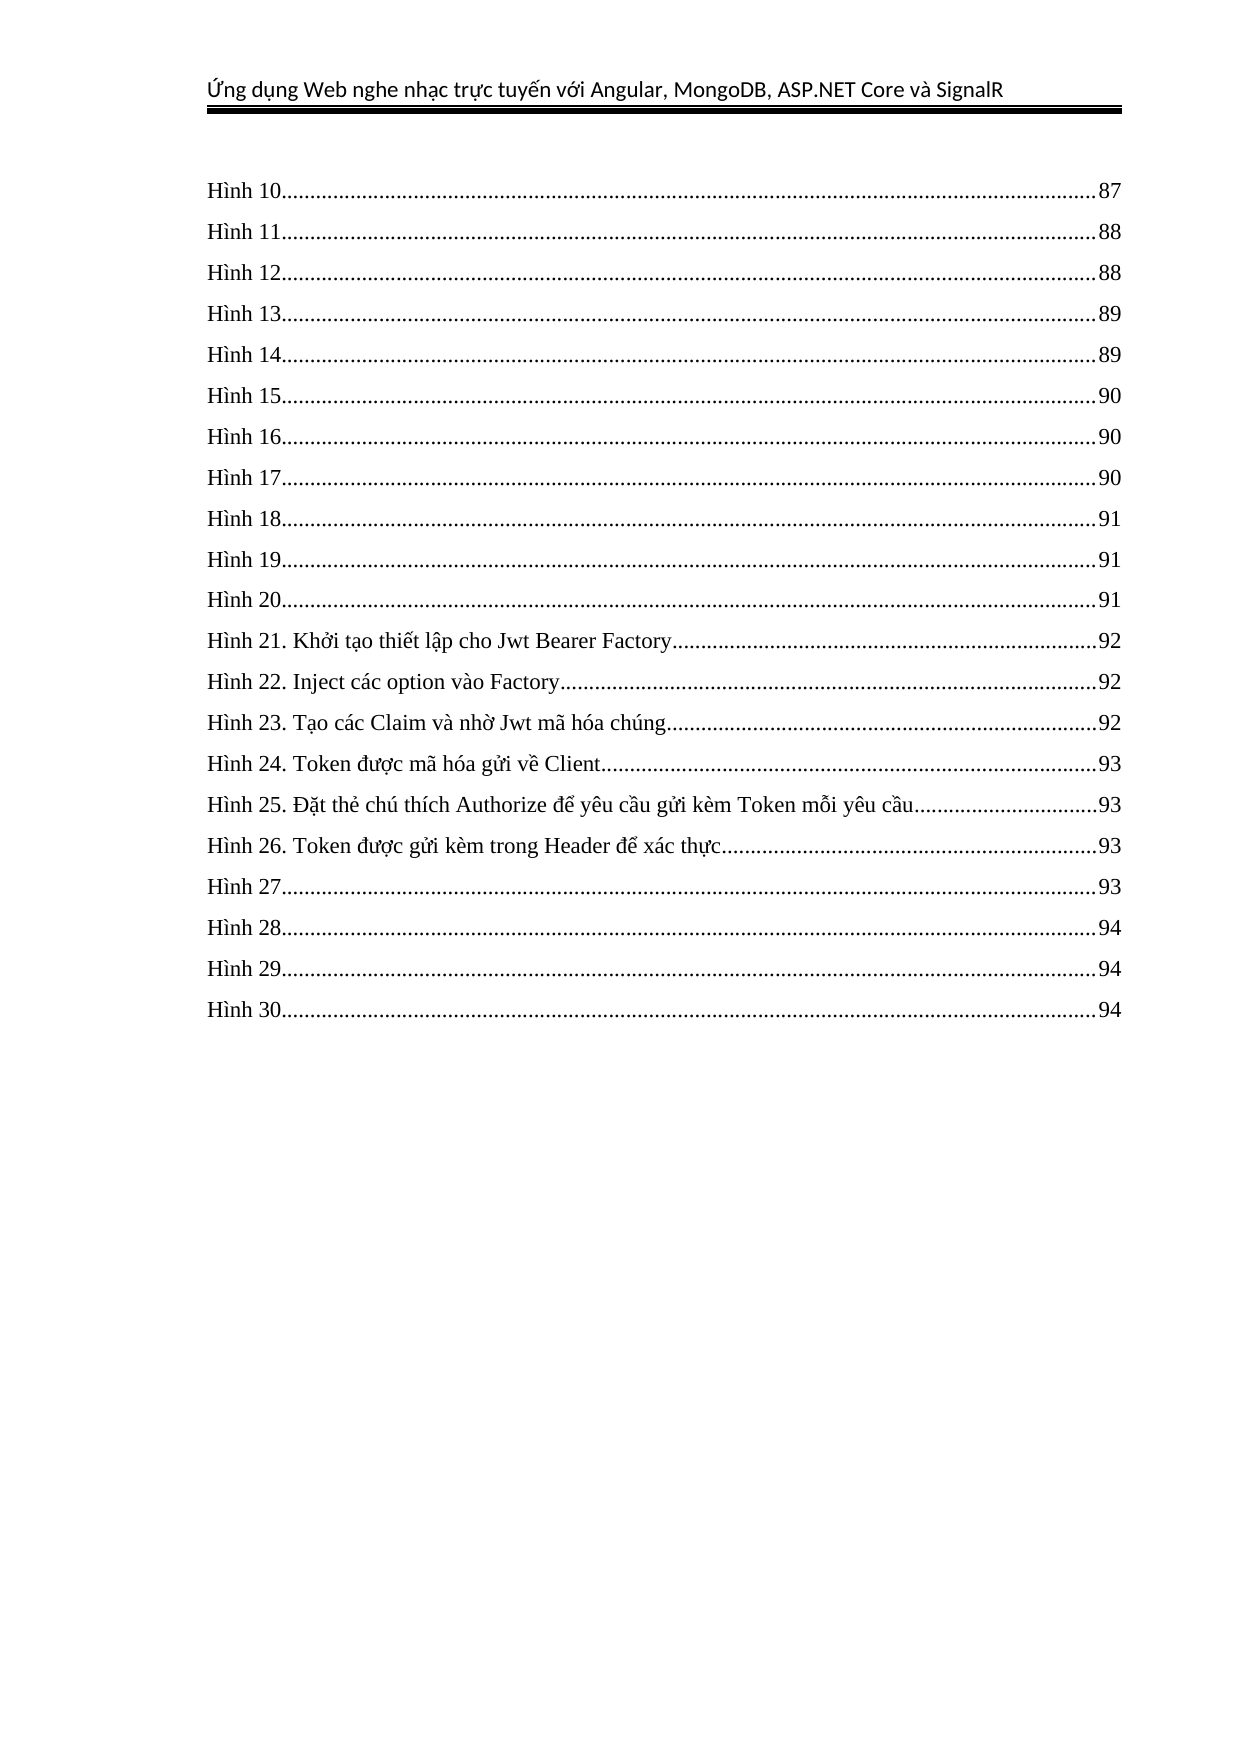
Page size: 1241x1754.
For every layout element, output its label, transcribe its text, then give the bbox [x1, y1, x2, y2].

text Hình 13 89 [207, 300, 1122, 326]
text Hình 28 94 [207, 914, 1122, 940]
text Hình 22. Inject các option vào Factory 92 [207, 668, 1122, 695]
text Hình 25. Đặt thẻ chú thích Authorize để yêu cầu gửi kèm Token mỗi yêu cầu 93 [207, 791, 1122, 818]
text Hình 16 90 [207, 423, 1122, 449]
text Hình 20 91 [207, 587, 1122, 613]
text Hình 30 94 [207, 996, 1122, 1022]
text Hình 11 88 [207, 218, 1122, 244]
text Hình 10 87 [207, 177, 1122, 203]
text Hình 14 89 [207, 341, 1122, 367]
text Hình 26. Token được gửi kèm trong Header để xác thực 93 [207, 832, 1122, 858]
text Hình 21. Khởi tạo thiết lập cho Jwt Bearer Factory 92 [207, 627, 1122, 654]
text Hình 12 88 [207, 259, 1122, 285]
text Hình 24. Token được mã hóa gửi về Client 93 [207, 750, 1122, 777]
text Hình 19 91 [207, 546, 1122, 572]
text Hình 15 90 [207, 382, 1122, 408]
text Hình 27 93 [207, 873, 1122, 899]
text Hình 23. Tạo các Claim và nhờ Jwt mã hóa chúng 92 [207, 709, 1122, 736]
text Hình 29 94 [207, 955, 1122, 981]
text Hình 17 90 [207, 464, 1122, 490]
text Hình 18 91 [207, 505, 1122, 531]
